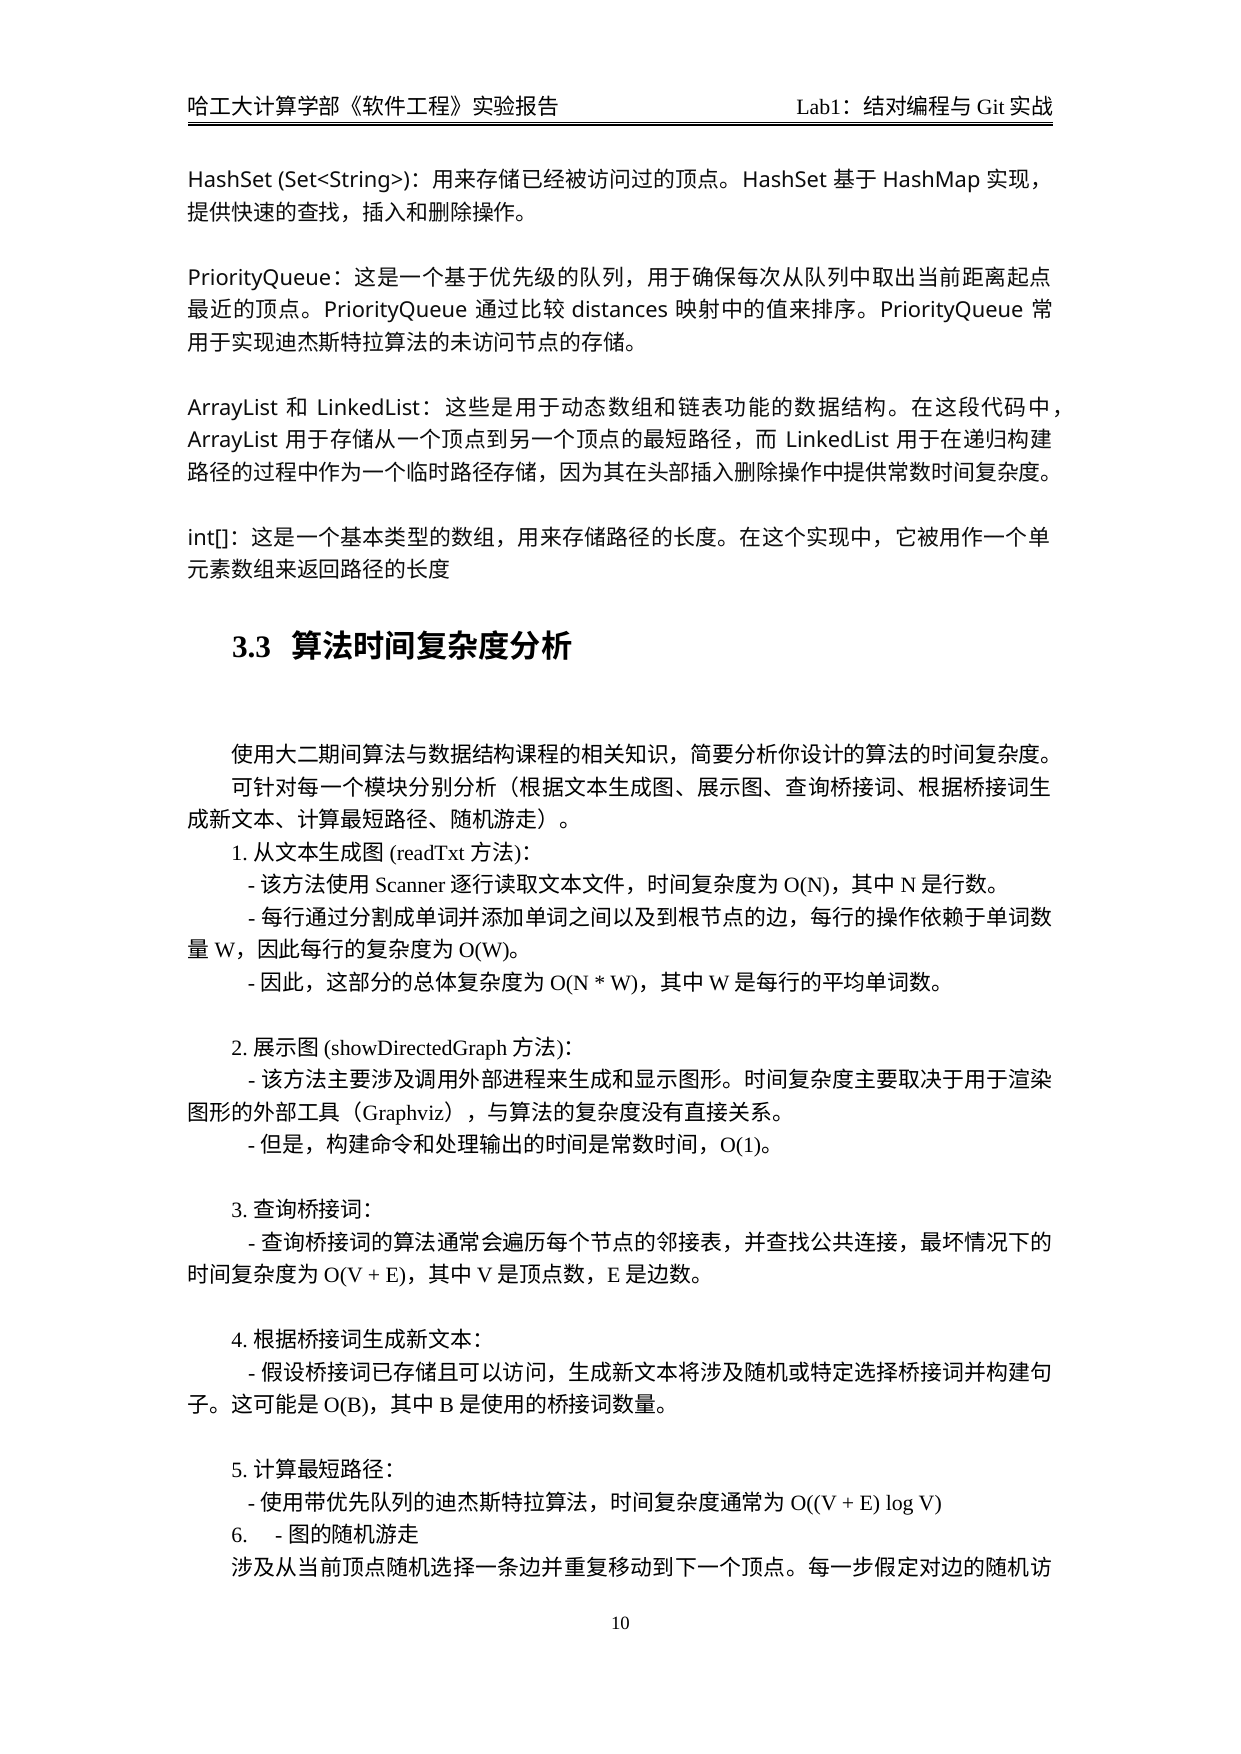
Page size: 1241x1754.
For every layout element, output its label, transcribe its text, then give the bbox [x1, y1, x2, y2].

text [187, 1549, 1053, 1582]
text PriorityQueue：这是一个基于优先级的队列，用于确保每次从队列中取出当前距离起点最近的顶点。PriorityQueue 通过比较 distances 映射中的值来排序。PriorityQueue 常用于实现迪杰斯特拉算法的未访问节点的存储。 [187, 259, 1053, 357]
text ArrayList 和 LinkedList：这些是用于动态数组和链表功能的数据结构。在这段代码中，ArrayList 用于存储从一个顶点到另一个顶点的最短路径，而 LinkedList 用于在递归构建路径的过程中作为一个临时路径存储，因为其在头部插入删除操作中提供常数时间复杂度。 [187, 389, 1053, 487]
text - 但是，构建命令和处理输出的时间是常数时间，O(1)。 [187, 1127, 1053, 1159]
text - 每行通过分割成单词并添加单词之间以及到根节点的边，每行的操作依赖于单词数量 W，因此每行的复杂度为 O(W)。 [187, 899, 1053, 964]
text int[]：这是一个基本类型的数组，用来存储路径的长度。在这个实现中，它被用作一个单元素数组来返回路径的长度 [187, 519, 1053, 584]
text 可针对每一个模块分别分析（根据文本生成图、展示图、查询桥接词、根据桥接词生成新文本、计算最短路径、随机游走）。 [187, 769, 1053, 834]
text - 因此，这部分的总体复杂度为 O(N * W)，其中 W 是每行的平均单词数。 [187, 964, 1053, 997]
text - 使用带优先队列的迪杰斯特拉算法，时间复杂度通常为 O((V + E) log V) [187, 1484, 1053, 1517]
text 1. 从文本生成图 (readTxt 方法)： [187, 834, 1053, 867]
text 5. 计算最短路径： [187, 1452, 1053, 1484]
text 使用大二期间算法与数据结构课程的相关知识，简要分析你设计的算法的时间复杂度。 [231, 737, 1053, 769]
subtitle 算法时间复杂度分析 [232, 612, 1053, 677]
text HashSet (Set<String>)：用来存储已经被访问过的顶点。HashSet 基于 HashMap 实现，提供快速的查找，插入和删除操作。 [187, 162, 1053, 227]
text 2. 展示图 (showDirectedGraph 方法)： [187, 1029, 1053, 1062]
text - 查询桥接词的算法通常会遍历每个节点的邻接表，并查找公共连接，最坏情况下的时间复杂度为 O(V + E)，其中 V 是顶点数，E 是边数。 [187, 1224, 1053, 1289]
text 3. 查询桥接词： [187, 1192, 1053, 1224]
list - 图的随机游走 [187, 1517, 1053, 1549]
text - 该方法主要涉及调用外部进程来生成和显示图形。时间复杂度主要取决于用于渲染图形的外部工具（Graphviz），与算法的复杂度没有直接关系。 [187, 1062, 1053, 1127]
text 4. 根据桥接词生成新文本： [187, 1322, 1053, 1354]
text - 假设桥接词已存储且可以访问，生成新文本将涉及随机或特定选择桥接词并构建句子。这可能是 O(B)，其中 B 是使用的桥接词数量。 [187, 1354, 1053, 1419]
text - 该方法使用 Scanner 逐行读取文本文件，时间复杂度为 O(N)，其中 N 是行数。 [187, 867, 1053, 899]
